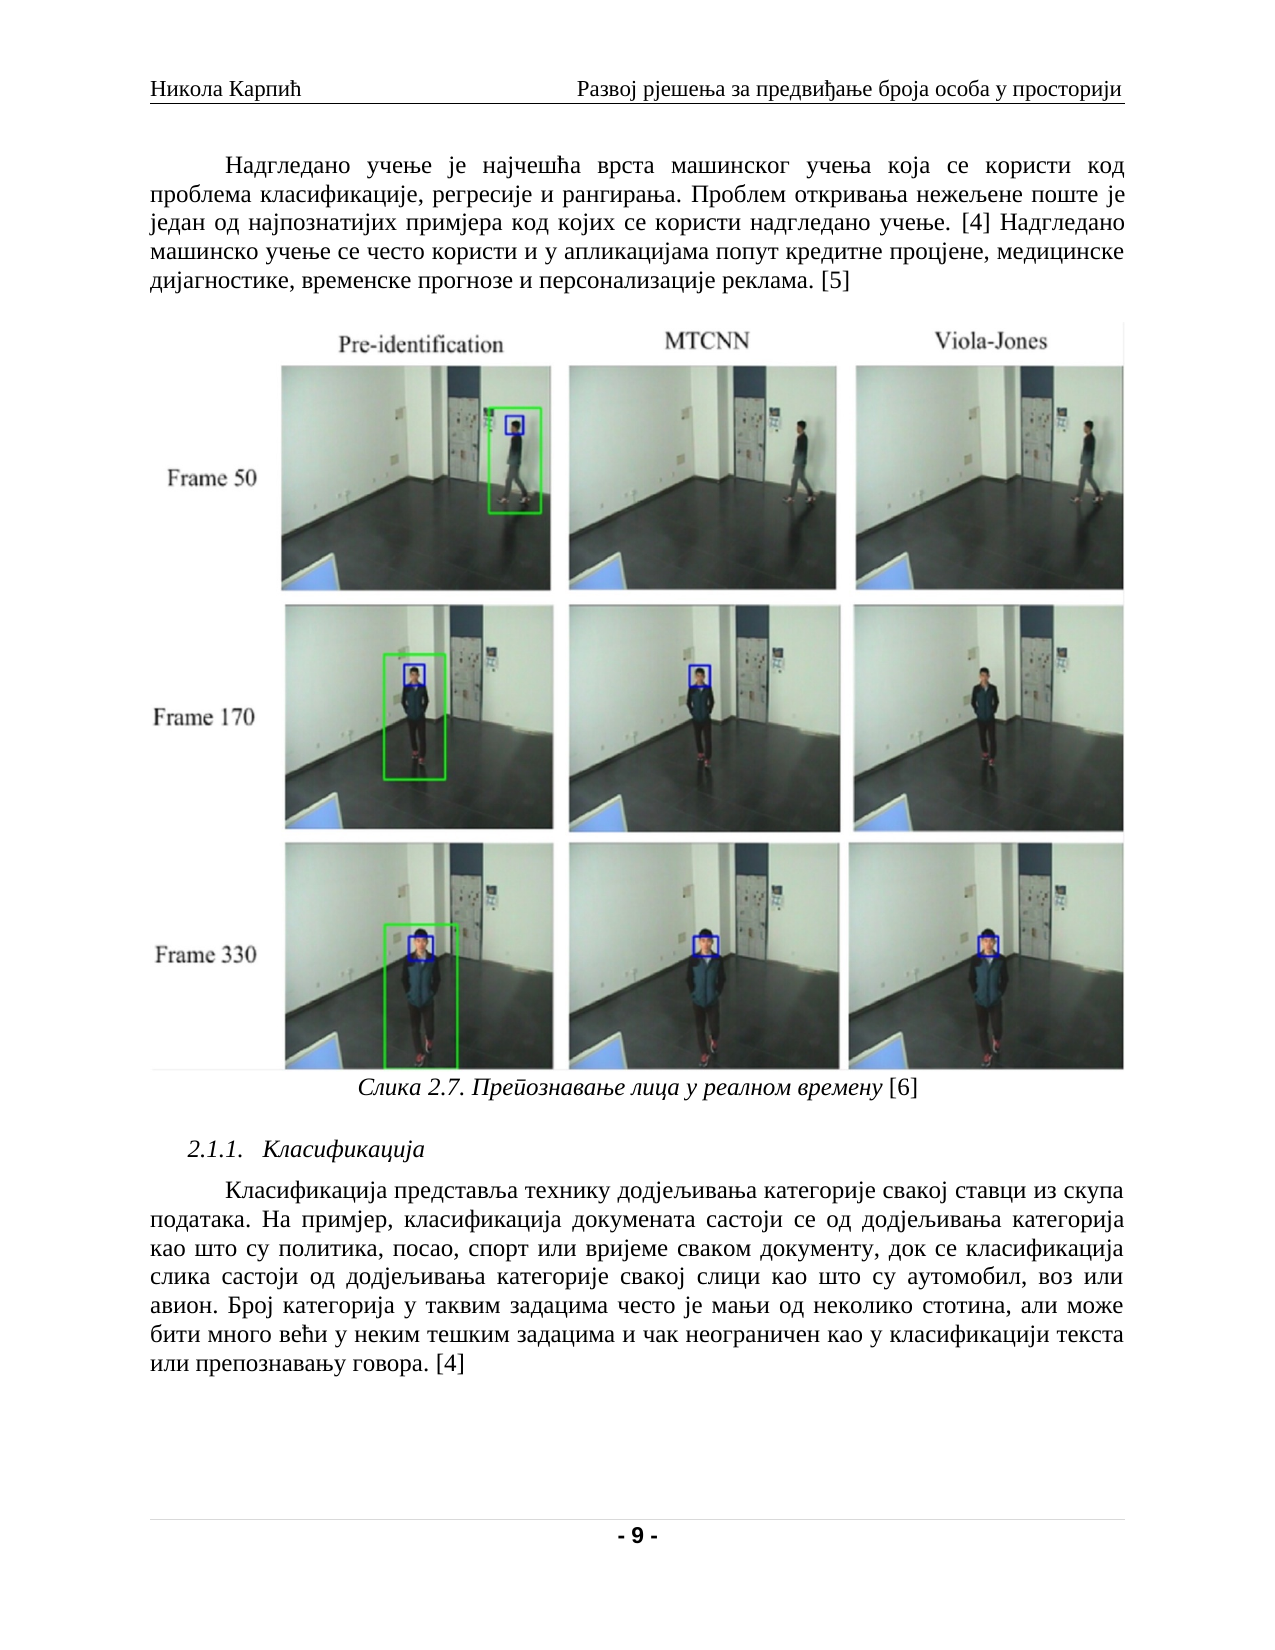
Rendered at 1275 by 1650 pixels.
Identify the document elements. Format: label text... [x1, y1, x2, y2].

text Слика 2.7. Препознавање лица у реалном времену [150, 1072, 1125, 1100]
picture [150, 322, 1125, 1072]
subtitle Класификација [187, 1134, 1125, 1162]
text Надгледано учење је најчешћа врста машинског учења која се користи код проблема класификације, регресије и рангирања. Проблем откривања нежељене поште је један од најпознатијих примјера код којих се користи надгледано учење. Надгледано машинско учење се често користи и у апликацијама попут кредитне процјене, медицинске дијагностике, временске прогнозе и персонализације реклама. [150, 150, 1125, 294]
text Класификација представља технику додјељивања категорије свакој ставци из скупа података. На примјер, класификација докумената састоји се од додјељивања категорија као што су политика, посао, спорт или вријеме сваком документу, док се класификација слика састоји од додјељивања категорије свакој слици као што су аутомобил, воз или авион. Број категорија у таквим задацима често је мањи од неколико стотина, али може бити много већи у неким тешким задацима и чак неограничен као у класификацији текста или препознавању говора. [150, 1175, 1125, 1376]
